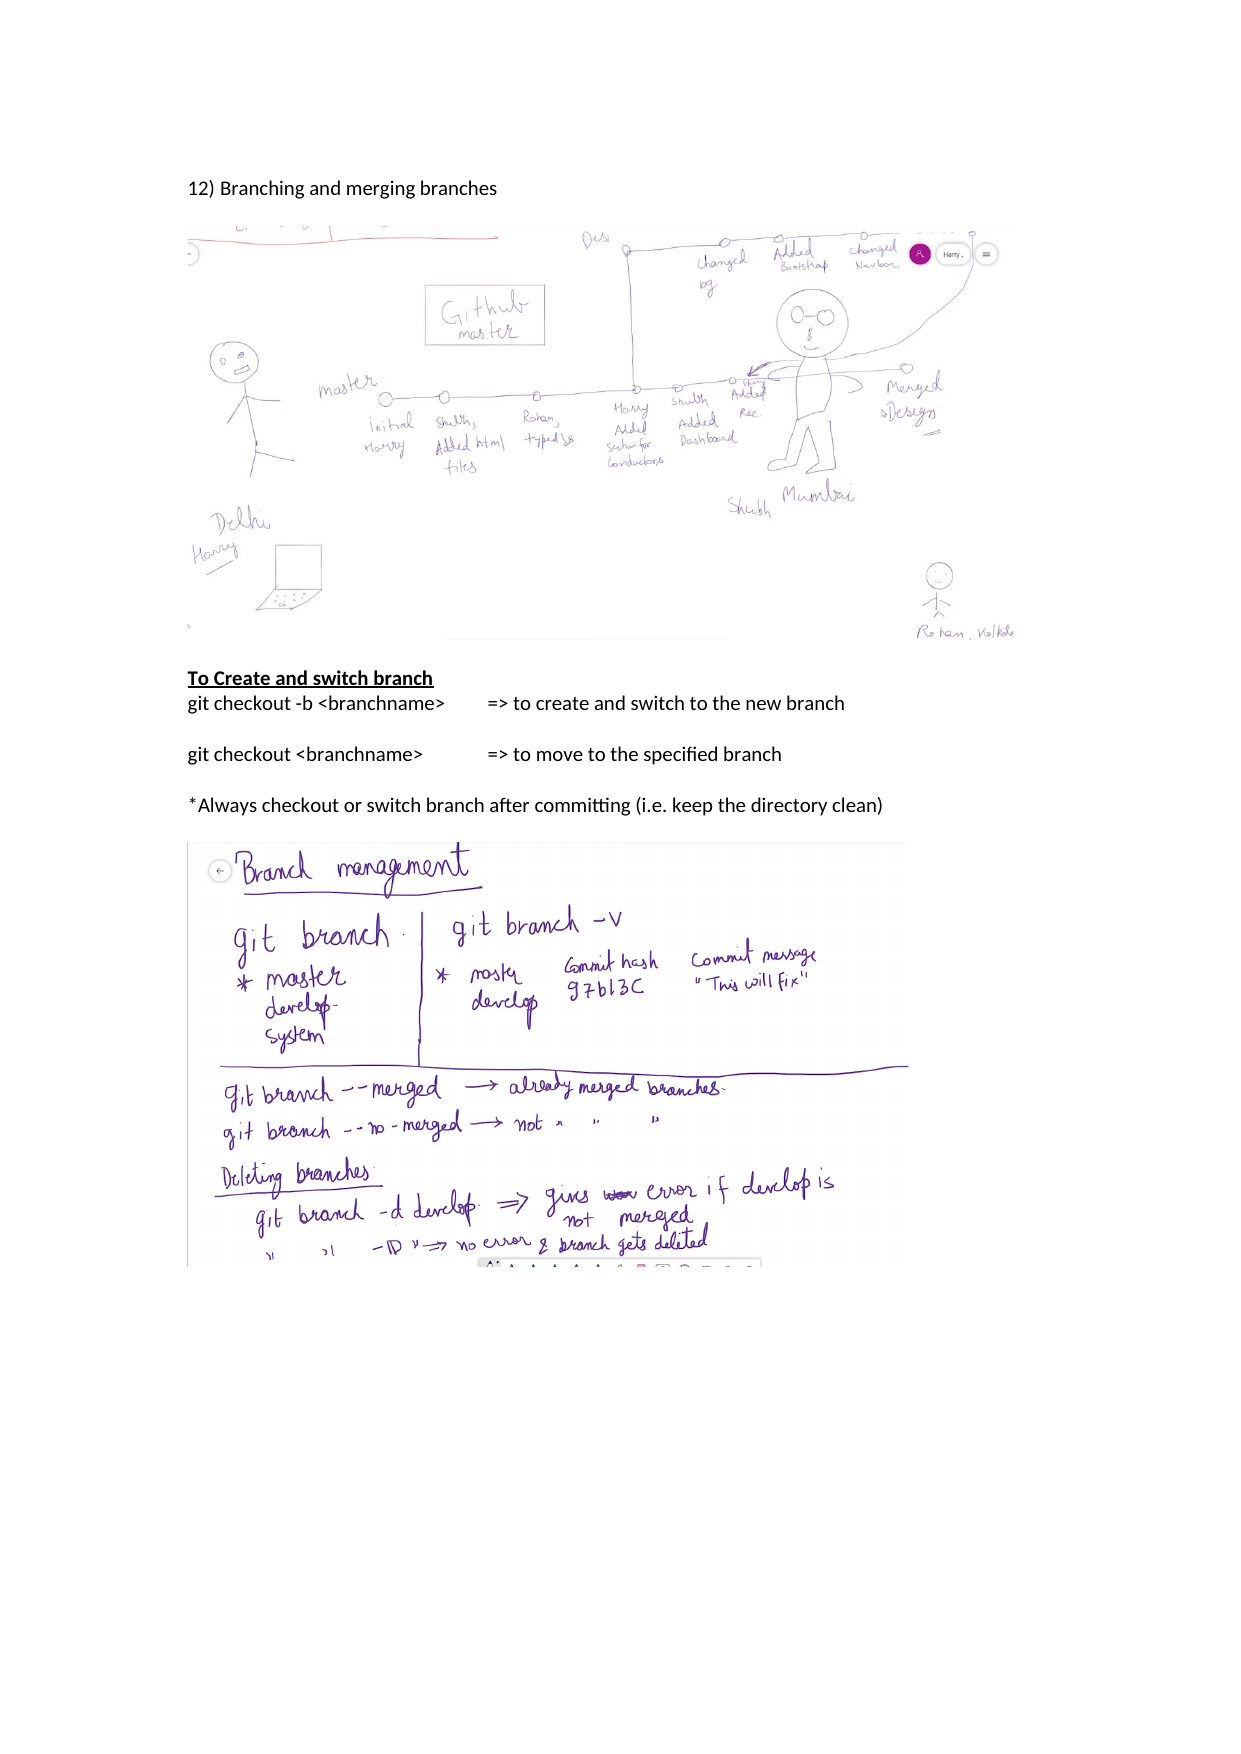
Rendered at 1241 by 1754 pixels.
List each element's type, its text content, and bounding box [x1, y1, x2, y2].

list Branching and merging branches [187, 175, 1053, 201]
list *Always checkout or switch branch after committing (i.e. keep the directory clean) [187, 792, 1053, 817]
list git checkout <branchname> => to move to the specified branch [187, 741, 1053, 766]
picture [187, 842, 909, 1267]
list To Create and switch branch [187, 665, 1053, 690]
list git checkout -b <branchname> => to create and switch to the new branch [187, 690, 1053, 716]
picture [187, 226, 1017, 640]
